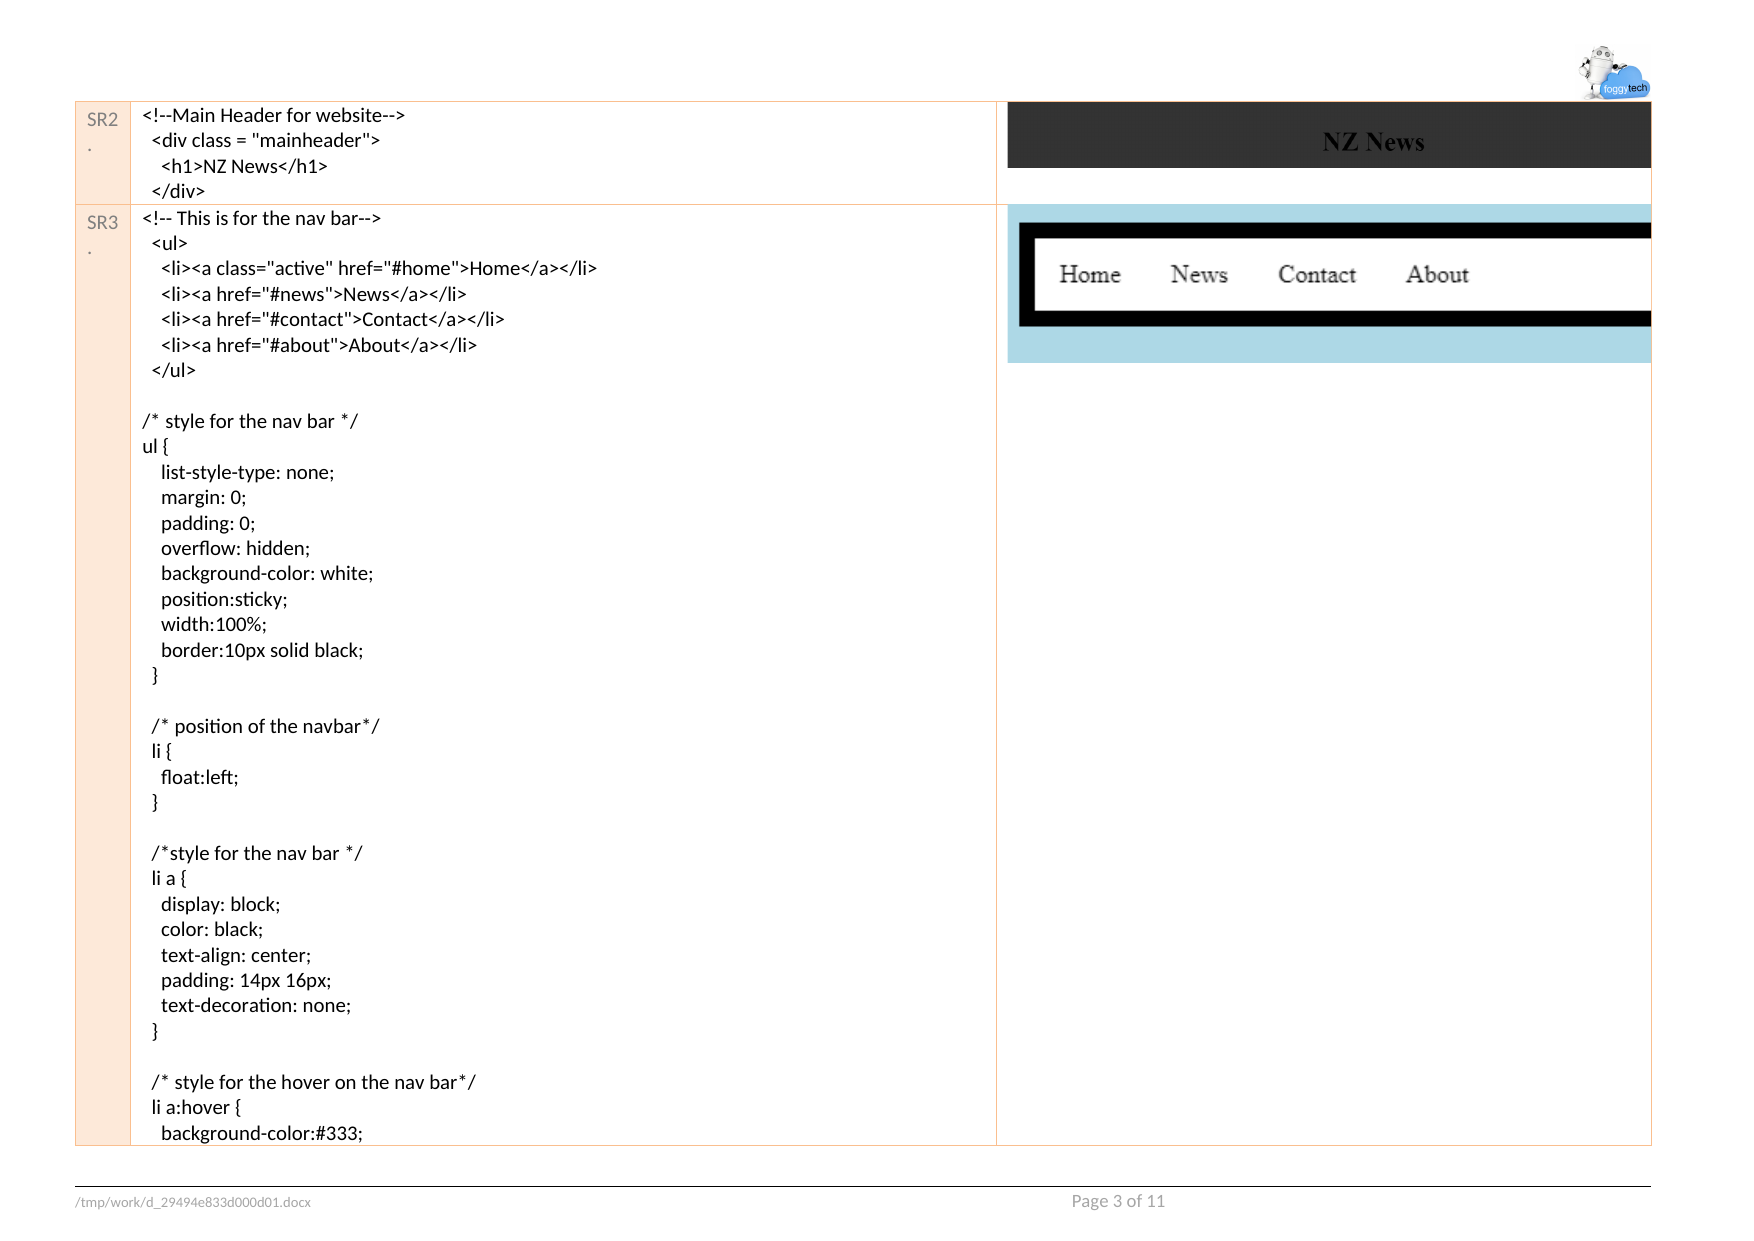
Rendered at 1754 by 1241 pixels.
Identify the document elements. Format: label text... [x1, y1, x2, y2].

picture [1007, 102, 1652, 168]
picture [1007, 204, 1652, 363]
table_cell SR2. [76, 102, 130, 204]
table_cell SR3. [76, 205, 130, 1145]
picture [1575, 44, 1651, 101]
table_cell <!--Main Header for website--> <div class = "mainheader"> <h1>NZ News</h1> </div> [131, 102, 996, 204]
table_cell [997, 102, 1651, 204]
table_cell [997, 205, 1651, 1145]
